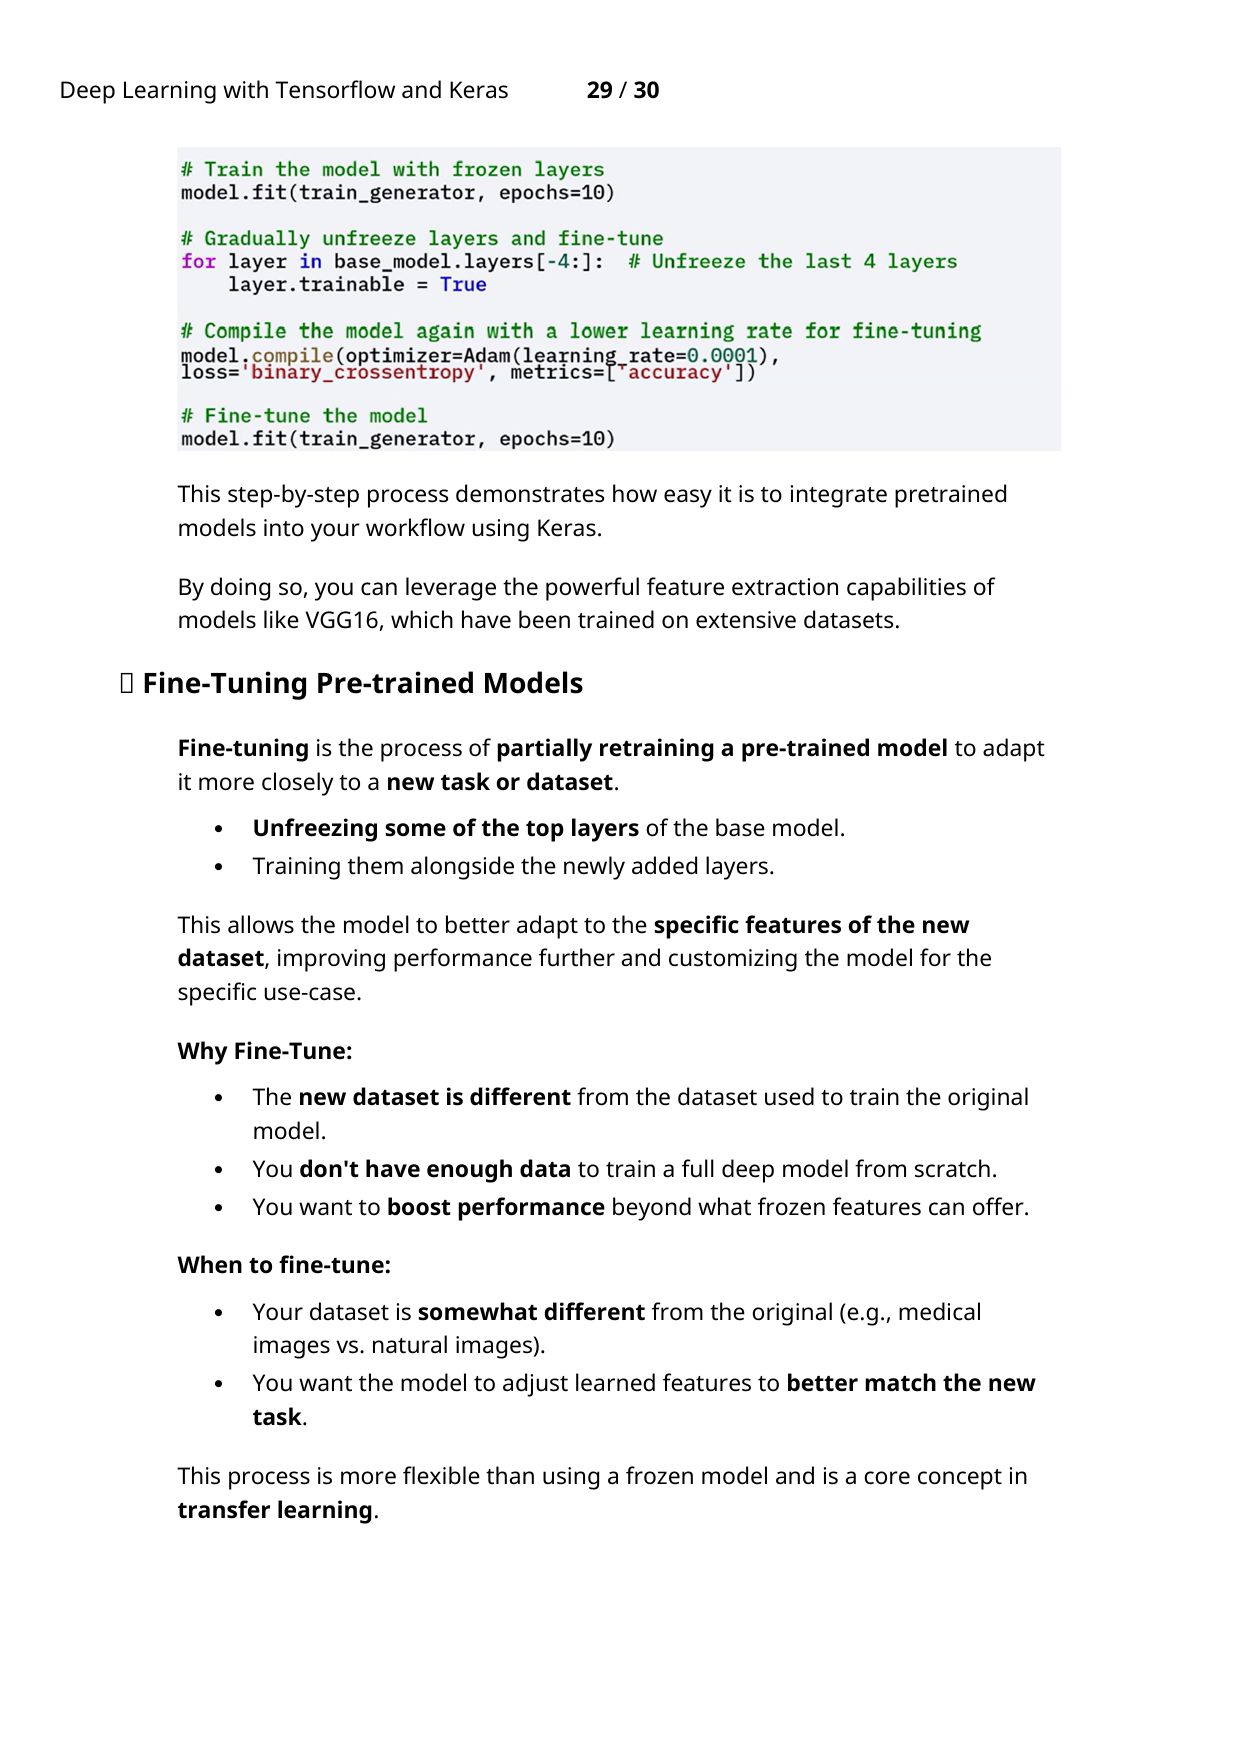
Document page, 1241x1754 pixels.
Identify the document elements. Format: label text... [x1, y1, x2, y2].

text Fine-tuning is the process of partially retraining a pre-trained model to adapt it more closely to a new task or dataset. [177, 732, 1063, 797]
text Why Fine-Tune: [177, 1035, 1063, 1066]
list You want to boost performance beyond what frozen features can offer. [215, 1191, 1063, 1222]
picture [177, 147, 1062, 451]
list Training them alongside the newly added layers. [215, 850, 1063, 881]
text This process is more flexible than using a frozen model and is a core concept in transfer learning. [177, 1460, 1063, 1525]
list Unfreezing some of the top layers of the base model. [215, 812, 1063, 843]
subtitle 🔹 Fine-Tuning Pre-trained Models [118, 663, 1063, 701]
text This allows the model to better adapt to the specific features of the new dataset, improving performance further and customizing the model for the specific use-case. [177, 909, 1063, 1007]
list You don't have enough data to train a full deep model from scratch. [215, 1153, 1063, 1184]
list The new dataset is different from the dataset used to train the original model. [215, 1081, 1063, 1146]
text By doing so, you can leverage the powerful feature extraction capabilities of models like VGG16, which have been trained on extensive datasets. [177, 570, 1063, 635]
list You want the model to adjust learned features to better match the new task. [215, 1367, 1063, 1432]
list Your dataset is somewhat different from the original (e.g., medical images vs. natural images). [215, 1296, 1063, 1361]
text This step-by-step process demonstrates how easy it is to integrate pretrained models into your workflow using Keras. [177, 478, 1063, 543]
text When to fine-tune: [177, 1249, 1063, 1281]
